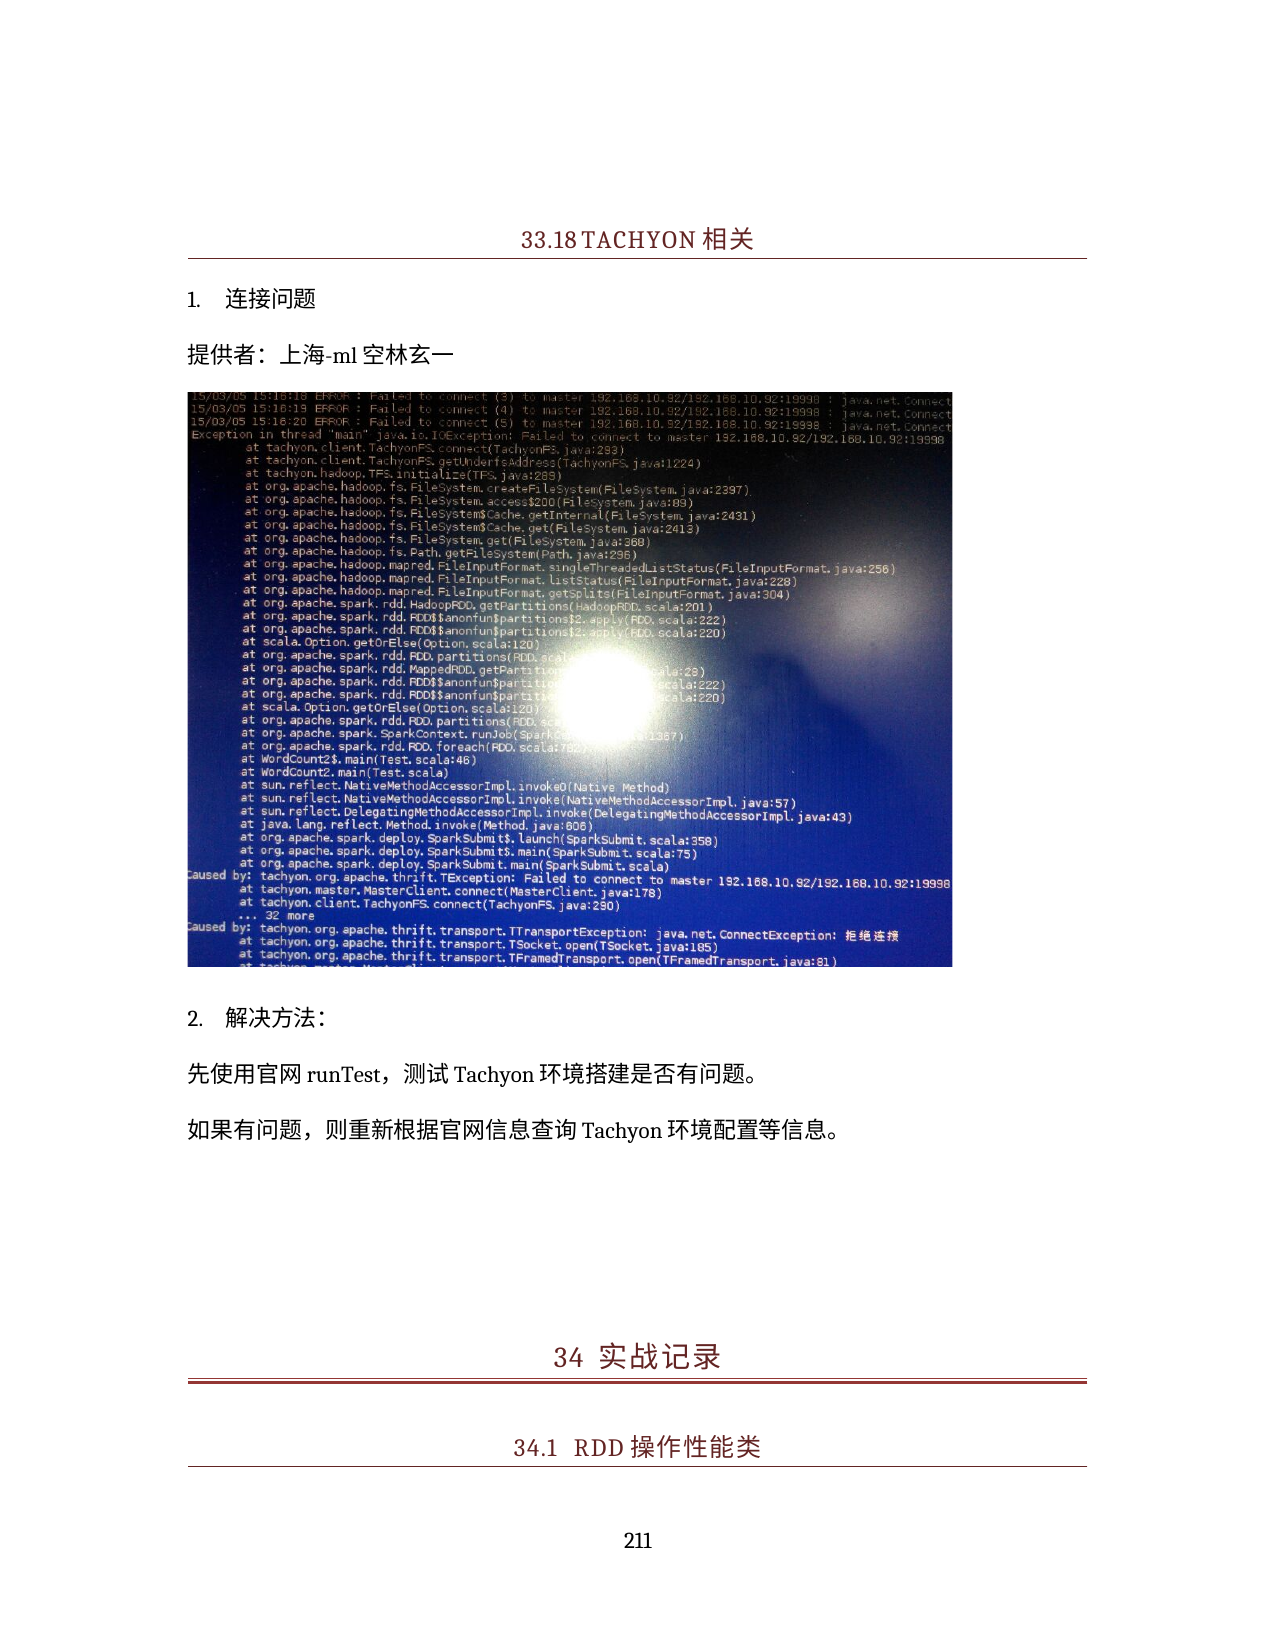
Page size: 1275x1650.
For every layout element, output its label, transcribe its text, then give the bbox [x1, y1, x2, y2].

subtitle 实战记录 [187, 1333, 1087, 1384]
text 提供者：上海-ml空林玄一 [187, 337, 1087, 370]
picture [187, 392, 953, 967]
list 连接问题 [187, 281, 1087, 314]
list 解决方法： [187, 1000, 1087, 1033]
subtitle RDD操作性能类 [187, 1428, 1087, 1467]
text 如果有问题，则重新根据官网信息查询Tachyon环境配置等信息。 [187, 1112, 1087, 1145]
text 先使用官网runTest，测试Tachyon环境搭建是否有问题。 [187, 1056, 1087, 1089]
subtitle Tachyon相关 [187, 219, 1087, 259]
